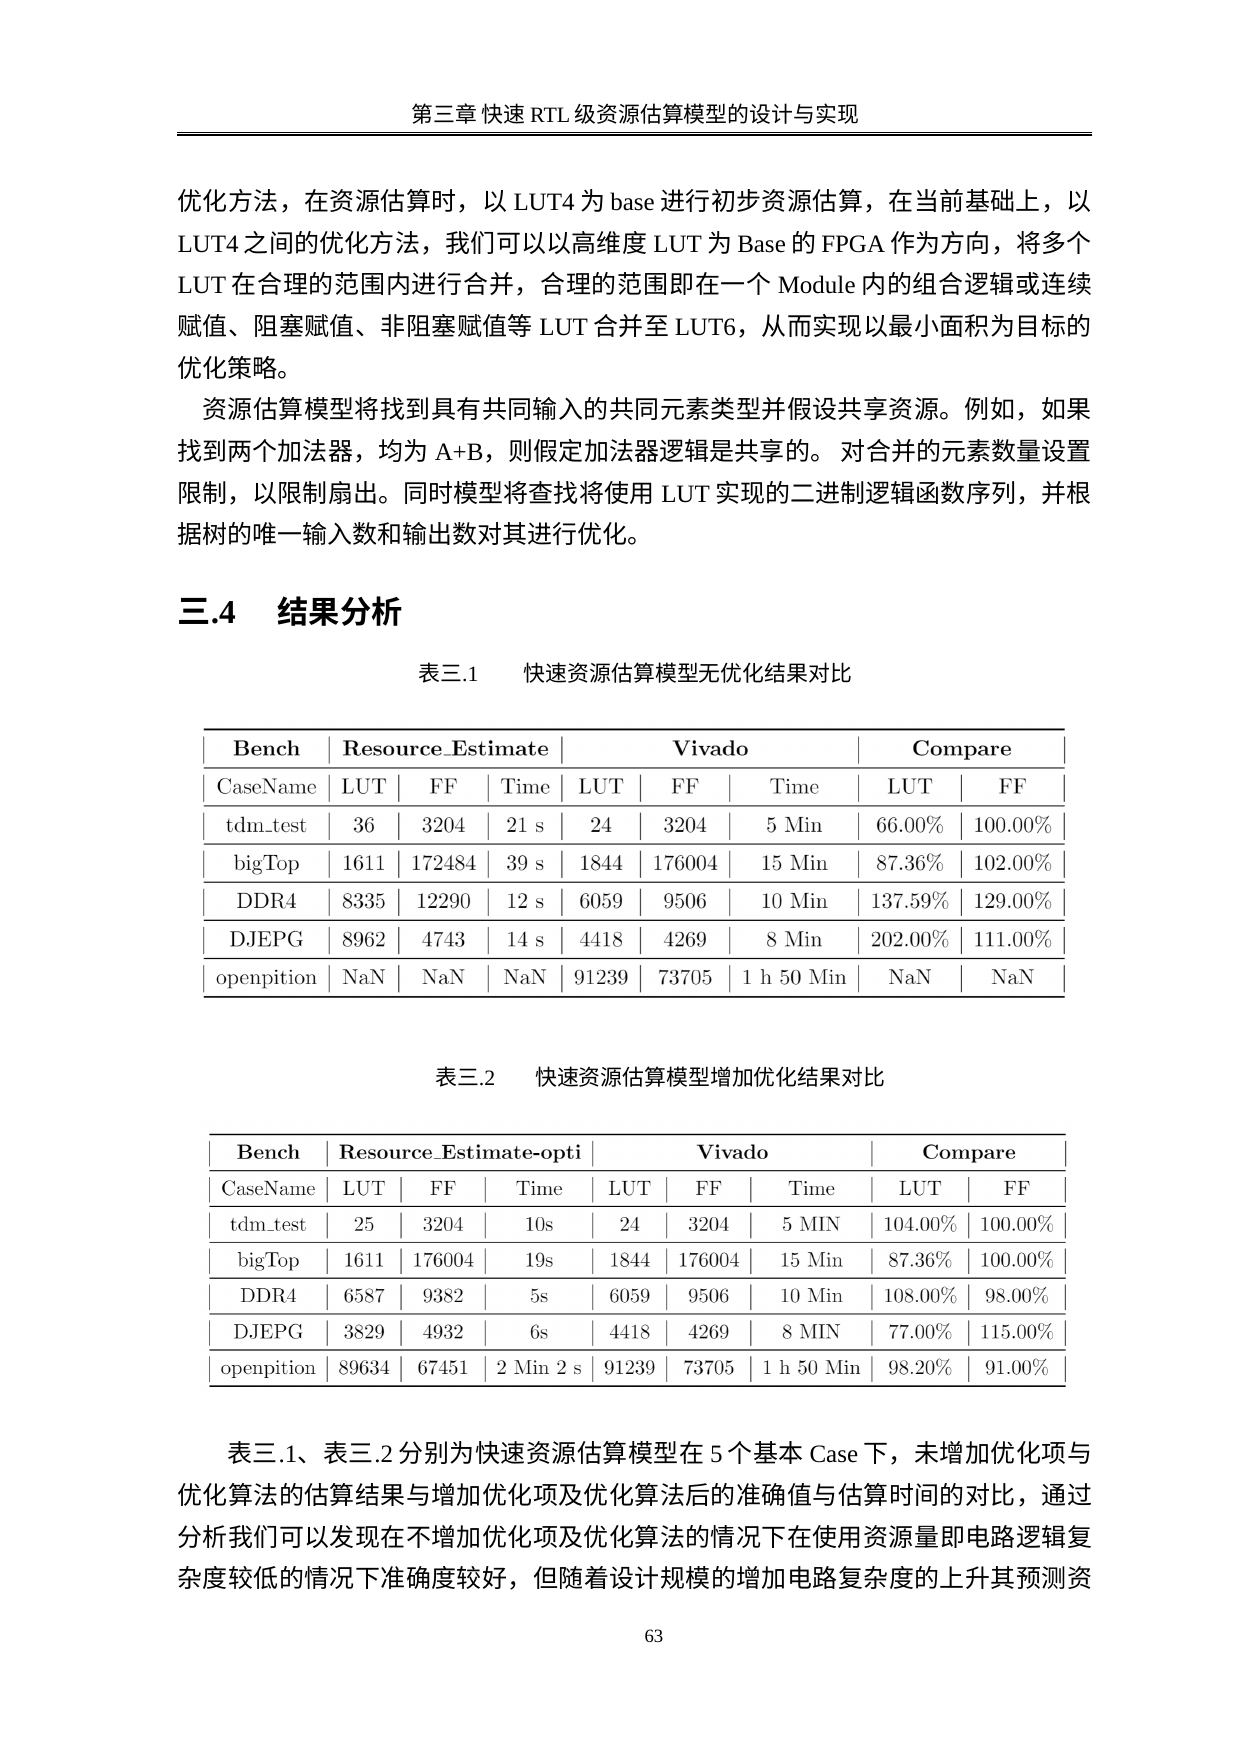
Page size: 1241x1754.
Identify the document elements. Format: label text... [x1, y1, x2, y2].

picture [196, 716, 1074, 1006]
text 资源估算模型将找到具有共同输入的共同元素类型并假设共享资源。例如，如果找到两个加法器，均为 A+B，则假定加法器逻辑是共享的。 对合并的元素数量设置限制，以限制扇出。同时模型将查找将使用LUT实现的二进制逻辑函数序列，并根据树的唯一输入数和输出数对其进行优化。 [177, 386, 1092, 552]
subtitle 结果分析 [177, 590, 1092, 631]
text 快速资源估算模型增加优化结果对比 [177, 1059, 1092, 1091]
picture [193, 1119, 1077, 1401]
text 快速资源估算模型无优化结果对比 [177, 656, 1092, 688]
